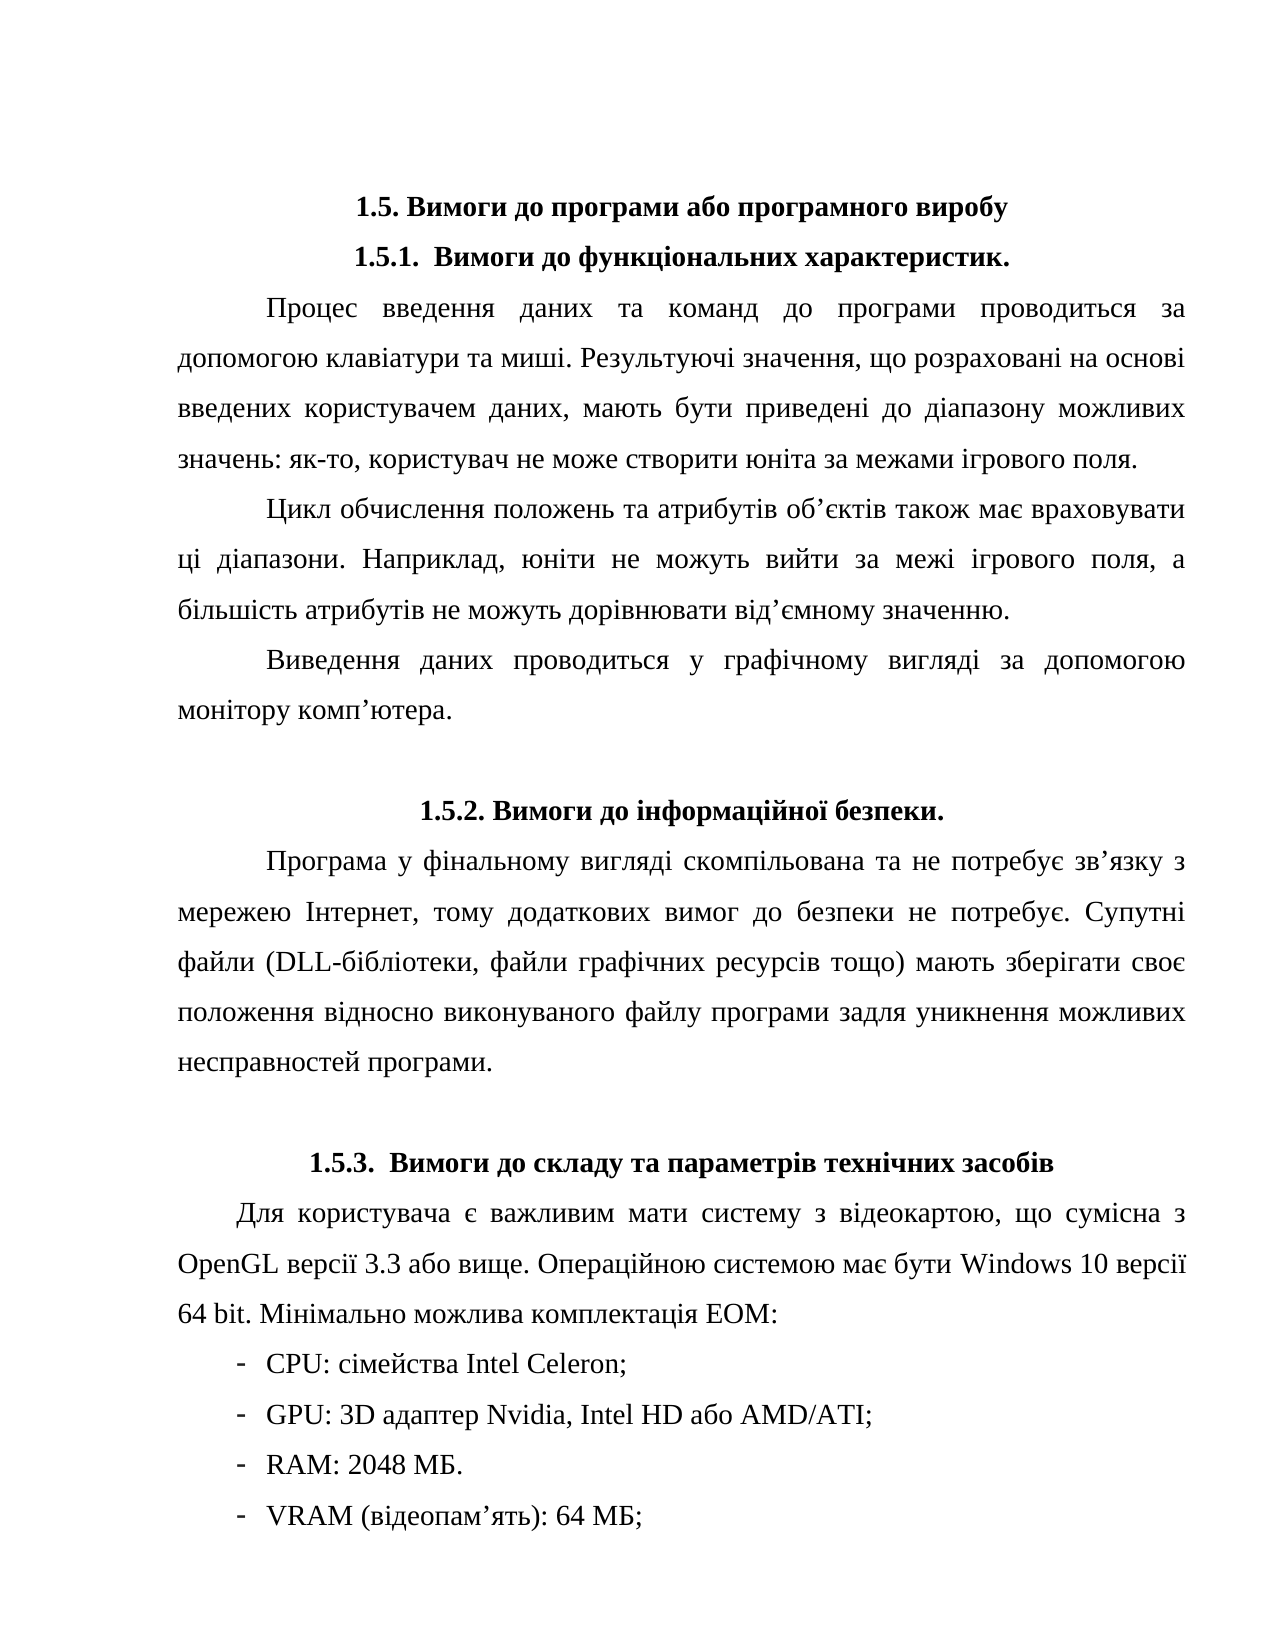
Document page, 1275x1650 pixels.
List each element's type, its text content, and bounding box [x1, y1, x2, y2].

list CPU: сімейства Intel Celeron; [177, 1346, 1186, 1380]
text 1.5.1. Вимоги до функціональних характеристик. [177, 239, 1186, 273]
text Процес введення даних та команд до програми проводиться за допомогою клавіатури та миші. Результуючі значення, що розраховані на основі введених користувачем даних, мають бути приведені до діапазону можливих значень: як-то, користувач не може створити юніта за межами ігрового поля. [177, 290, 1186, 474]
list GPU: 3D адаптер Nvidia, Intel HD або AMD/ATI; [177, 1397, 1186, 1431]
list RAM: 2048 МБ. [177, 1447, 1186, 1481]
text 1.5. Вимоги до програми або програмного виробу [177, 189, 1186, 223]
list VRAM (відеопам’ять): 64 МБ; [177, 1498, 1186, 1531]
text Для користувача є важливим мати систему з відеокартою, що сумісна з OpenGL версії 3.3 або вище. Операційною системою має бути Windows 10 версії 64 bit. Мінімально можлива комплектація ЕОМ: [177, 1196, 1186, 1330]
text Виведення даних проводиться у графічному вигляді за допомогою монітору комп’ютера. [177, 642, 1186, 726]
text Програма у фінальному вигляді скомпільована та не потребує зв’язку з мережею Інтернет, тому додаткових вимог до безпеки не потребує. Супутні файли (DLL-бібліотеки, файли графічних ресурсів тощо) мають зберігати своє положення відносно виконуваного файлу програми задля уникнення можливих несправностей програми. [177, 843, 1186, 1078]
text 1.5.3. Вимоги до складу та параметрів технічних засобів [177, 1145, 1186, 1179]
text 1.5.2. Вимоги до інформаційної безпеки. [177, 793, 1186, 827]
text Цикл обчислення положень та атрибутів об’єктів також має враховувати ці діапазони. Наприклад, юніти не можуть вийти за межі ігрового поля, а більшість атрибутів не можуть дорівнювати від’ємному значенню. [177, 491, 1186, 625]
